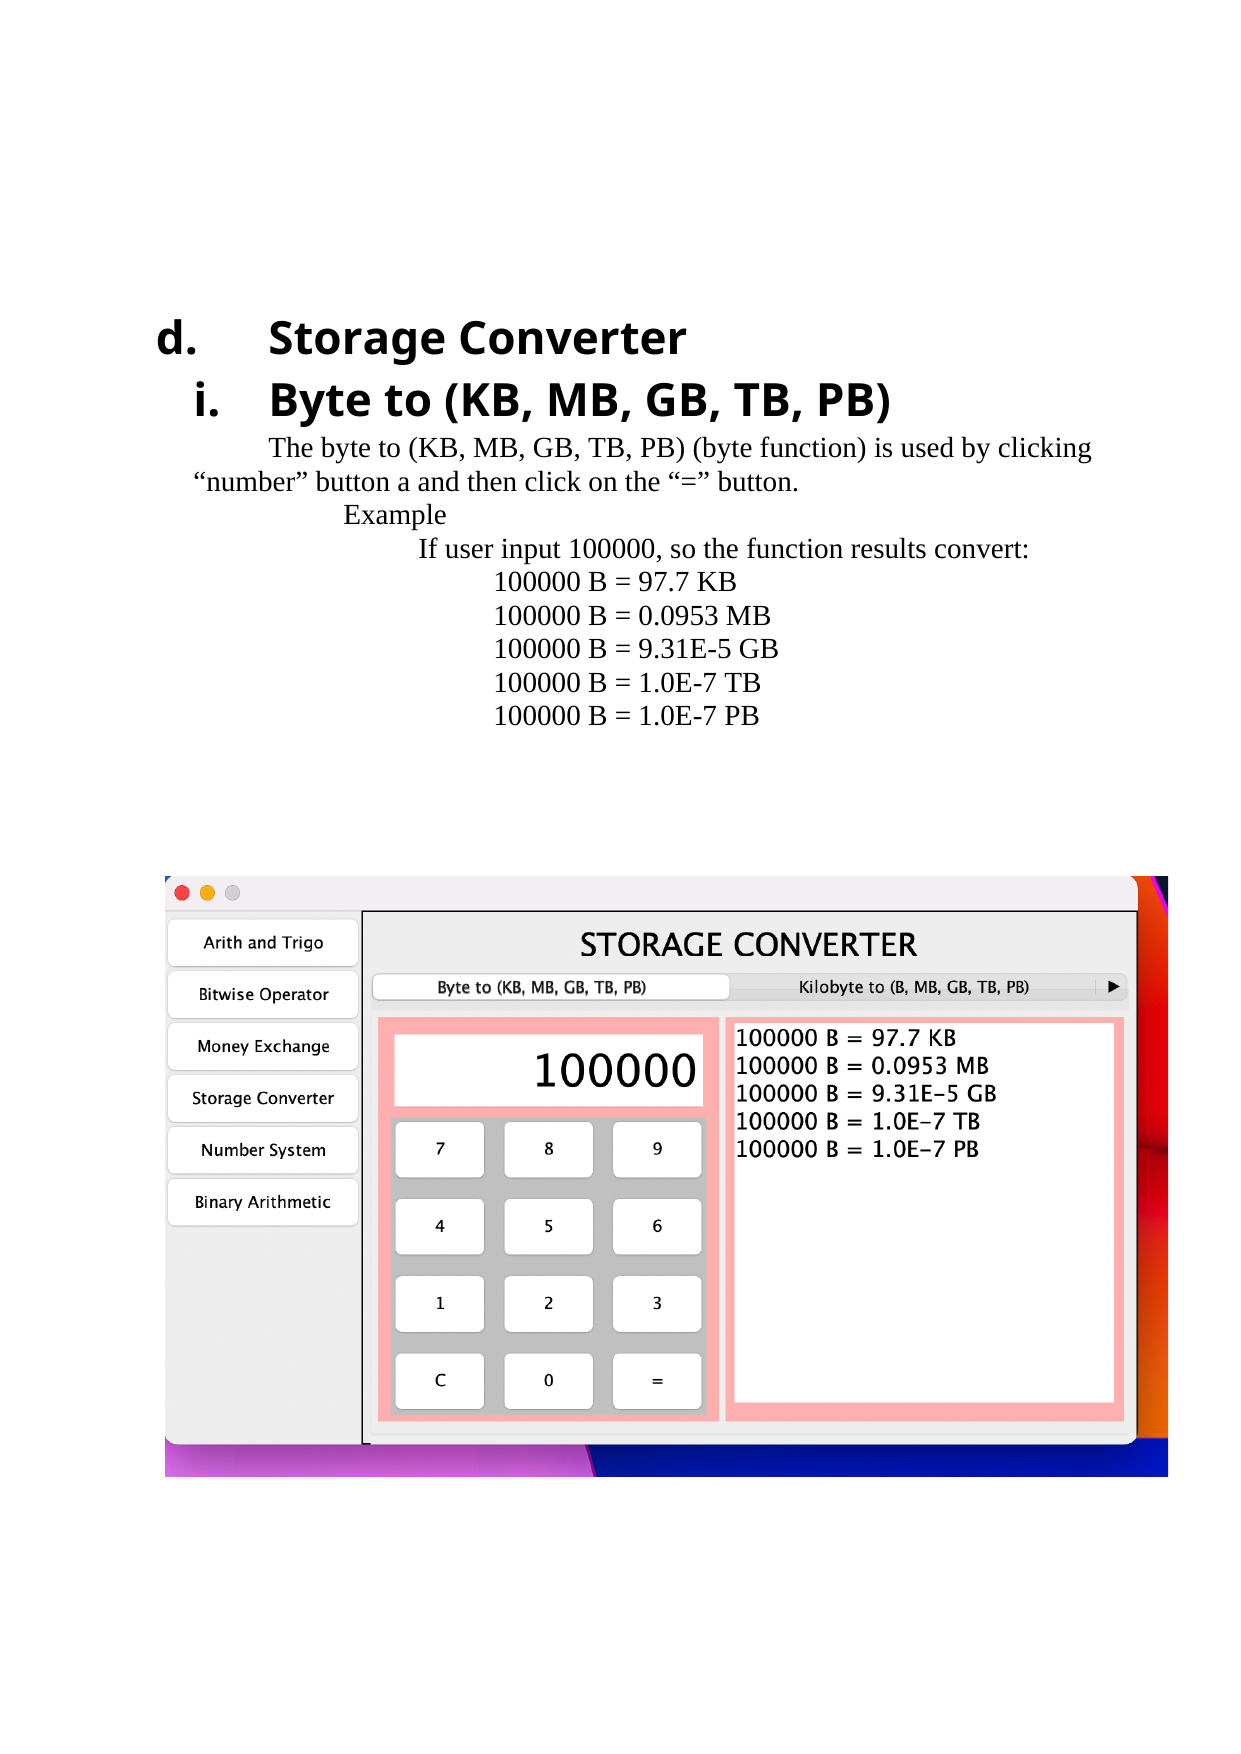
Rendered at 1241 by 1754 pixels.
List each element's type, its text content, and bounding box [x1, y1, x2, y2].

list Storage Converter [156, 305, 1122, 368]
text The byte to (KB, MB, GB, TB, PB) (byte function) is used by clicking “number” button a and then click on the “=” button. [193, 430, 1122, 497]
list Example [268, 497, 1122, 531]
list 100000 B = 1.0E-7 TB [418, 665, 1122, 698]
list If user input 100000, so the function results convert: [343, 531, 1122, 564]
list 100000 B = 1.0E-7 PB [418, 698, 1122, 732]
text i. Byte to (KB, MB, GB, TB, PB) [193, 368, 1122, 430]
picture [165, 876, 1169, 1477]
list 100000 B = 97.7 KB [343, 564, 1122, 598]
list 100000 B = 9.31E-5 GB [418, 631, 1122, 665]
list 100000 B = 0.0953 MB [418, 598, 1122, 631]
